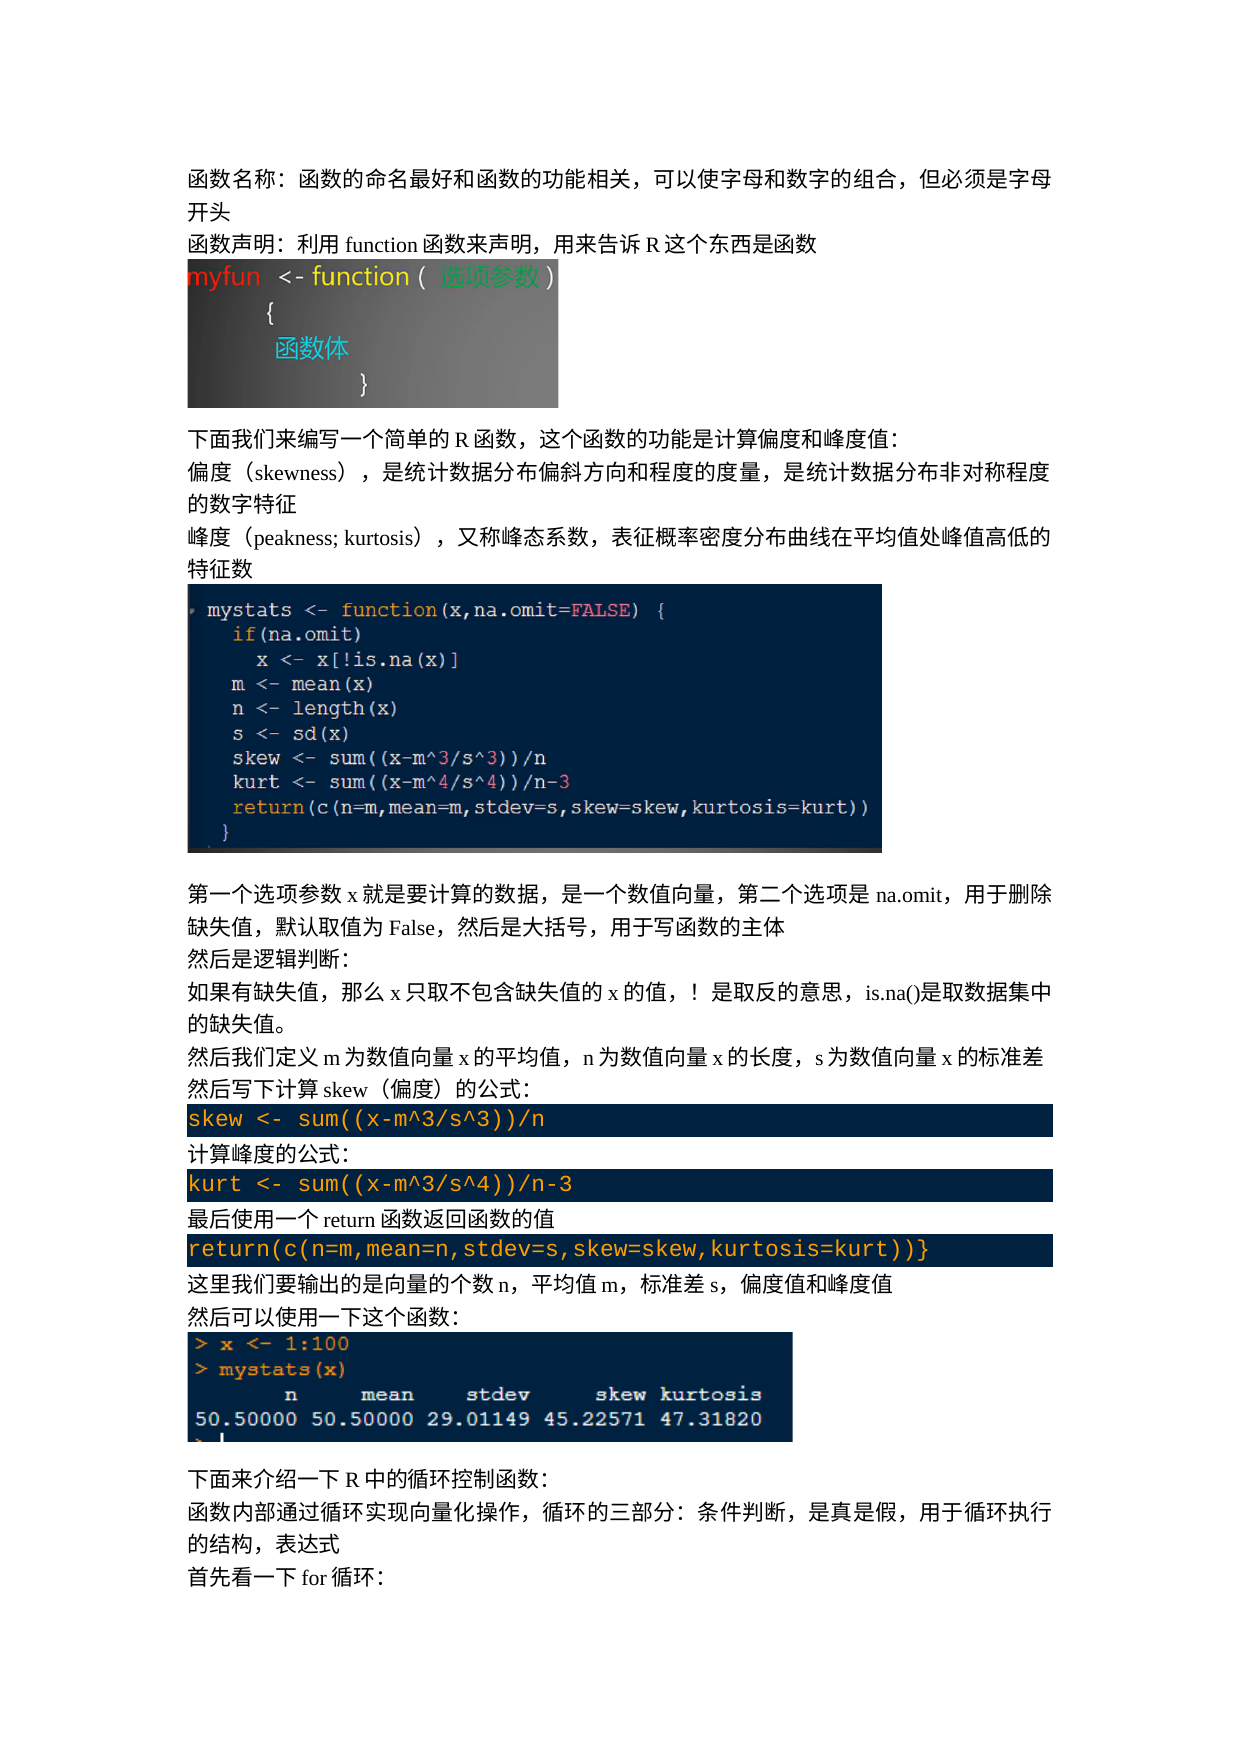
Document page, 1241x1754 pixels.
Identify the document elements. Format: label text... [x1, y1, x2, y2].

picture [187, 584, 882, 853]
text return(c(n=m,mean=n,stdev=s,skew=skew,kurtosis=kurt))} [187, 1234, 1053, 1267]
text 下面来介绍一下R中的循环控制函数： [187, 1462, 1053, 1494]
text 下面我们来编写一个简单的R函数，这个函数的功能是计算偏度和峰度值： [187, 422, 1053, 454]
text 偏度（skewness），是统计数据分布偏斜方向和程度的度量，是统计数据分布非对称程度的数字特征 [187, 454, 1053, 519]
text 首先看一下for循环： [187, 1559, 1053, 1592]
text 如果有缺失值，那么x只取不包含缺失值的x的值，！是取反的意思，is.na()是取数据集中的缺失值。 [187, 974, 1053, 1039]
text 峰度（peakness; kurtosis），又称峰态系数，表征概率密度分布曲线在平均值处峰值高低的特征数 [187, 519, 1053, 584]
text skew <- sum((x-m^3/s^3))/n [187, 1104, 1053, 1137]
text 最后使用一个return函数返回函数的值 [187, 1202, 1053, 1234]
text 然后是逻辑判断： [187, 942, 1053, 974]
text 函数内部通过循环实现向量化操作，循环的三部分：条件判断，是真是假，用于循环执行的结构，表达式 [187, 1494, 1053, 1559]
text 计算峰度的公式： [187, 1137, 1053, 1169]
text 然后写下计算skew（偏度）的公式： [187, 1072, 1053, 1104]
text kurt <- sum((x-m^3/s^4))/n-3 [187, 1169, 1053, 1202]
text 然后可以使用一下这个函数： [187, 1299, 1053, 1332]
picture [187, 1332, 793, 1442]
picture [187, 259, 559, 408]
text 函数声明：利用function函数来声明，用来告诉R这个东西是函数 [187, 227, 1053, 259]
text 然后我们定义m为数值向量x的平均值，n为数值向量x的长度，s为数值向量x的标准差 [187, 1039, 1053, 1072]
text 这里我们要输出的是向量的个数n，平均值m，标准差s，偏度值和峰度值 [187, 1267, 1053, 1299]
text 函数名称：函数的命名最好和函数的功能相关，可以使字母和数字的组合，但必须是字母开头 [187, 162, 1053, 227]
text 第一个选项参数x就是要计算的数据，是一个数值向量，第二个选项是na.omit，用于删除缺失值，默认取值为False，然后是大括号，用于写函数的主体 [187, 877, 1053, 942]
